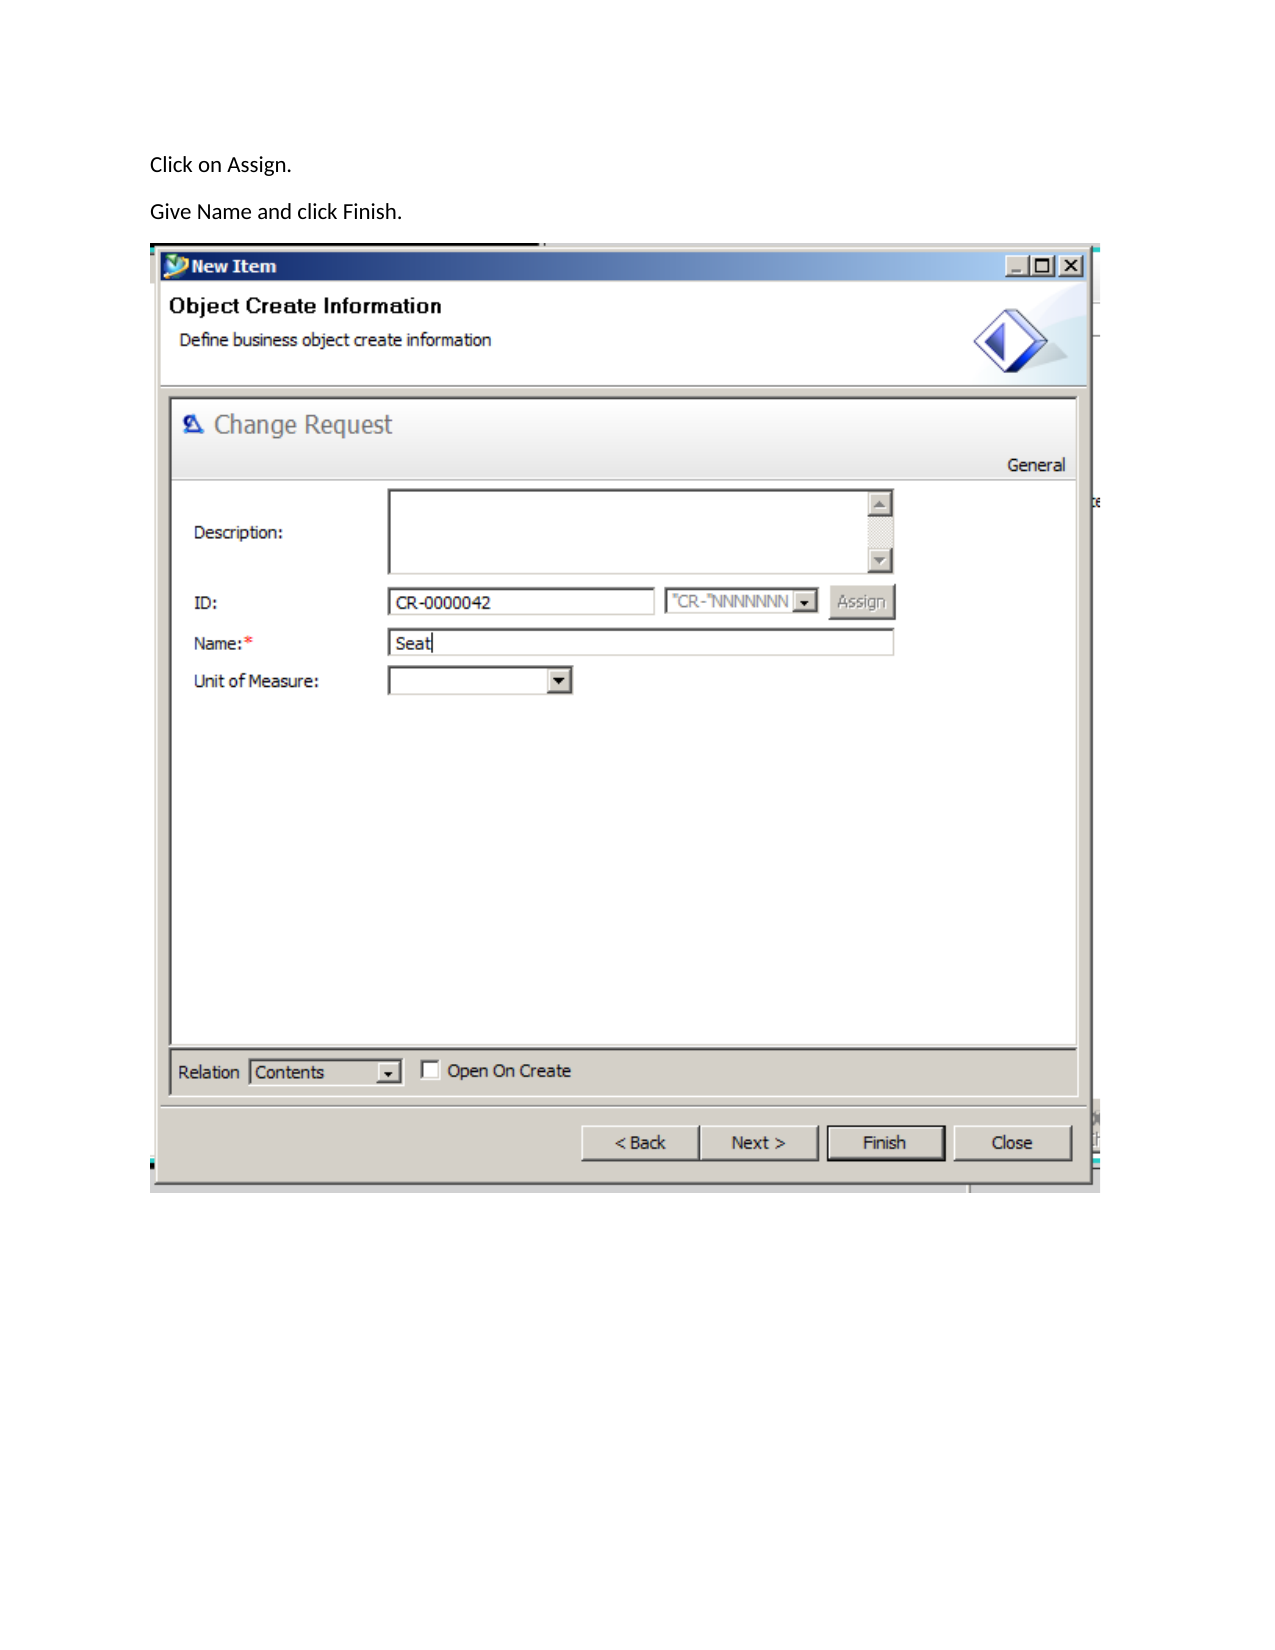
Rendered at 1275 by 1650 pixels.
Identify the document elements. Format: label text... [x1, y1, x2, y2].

picture [150, 243, 1100, 1193]
text Give Name and click Finish. [150, 197, 1125, 225]
text Click on Assign. [150, 150, 1125, 178]
